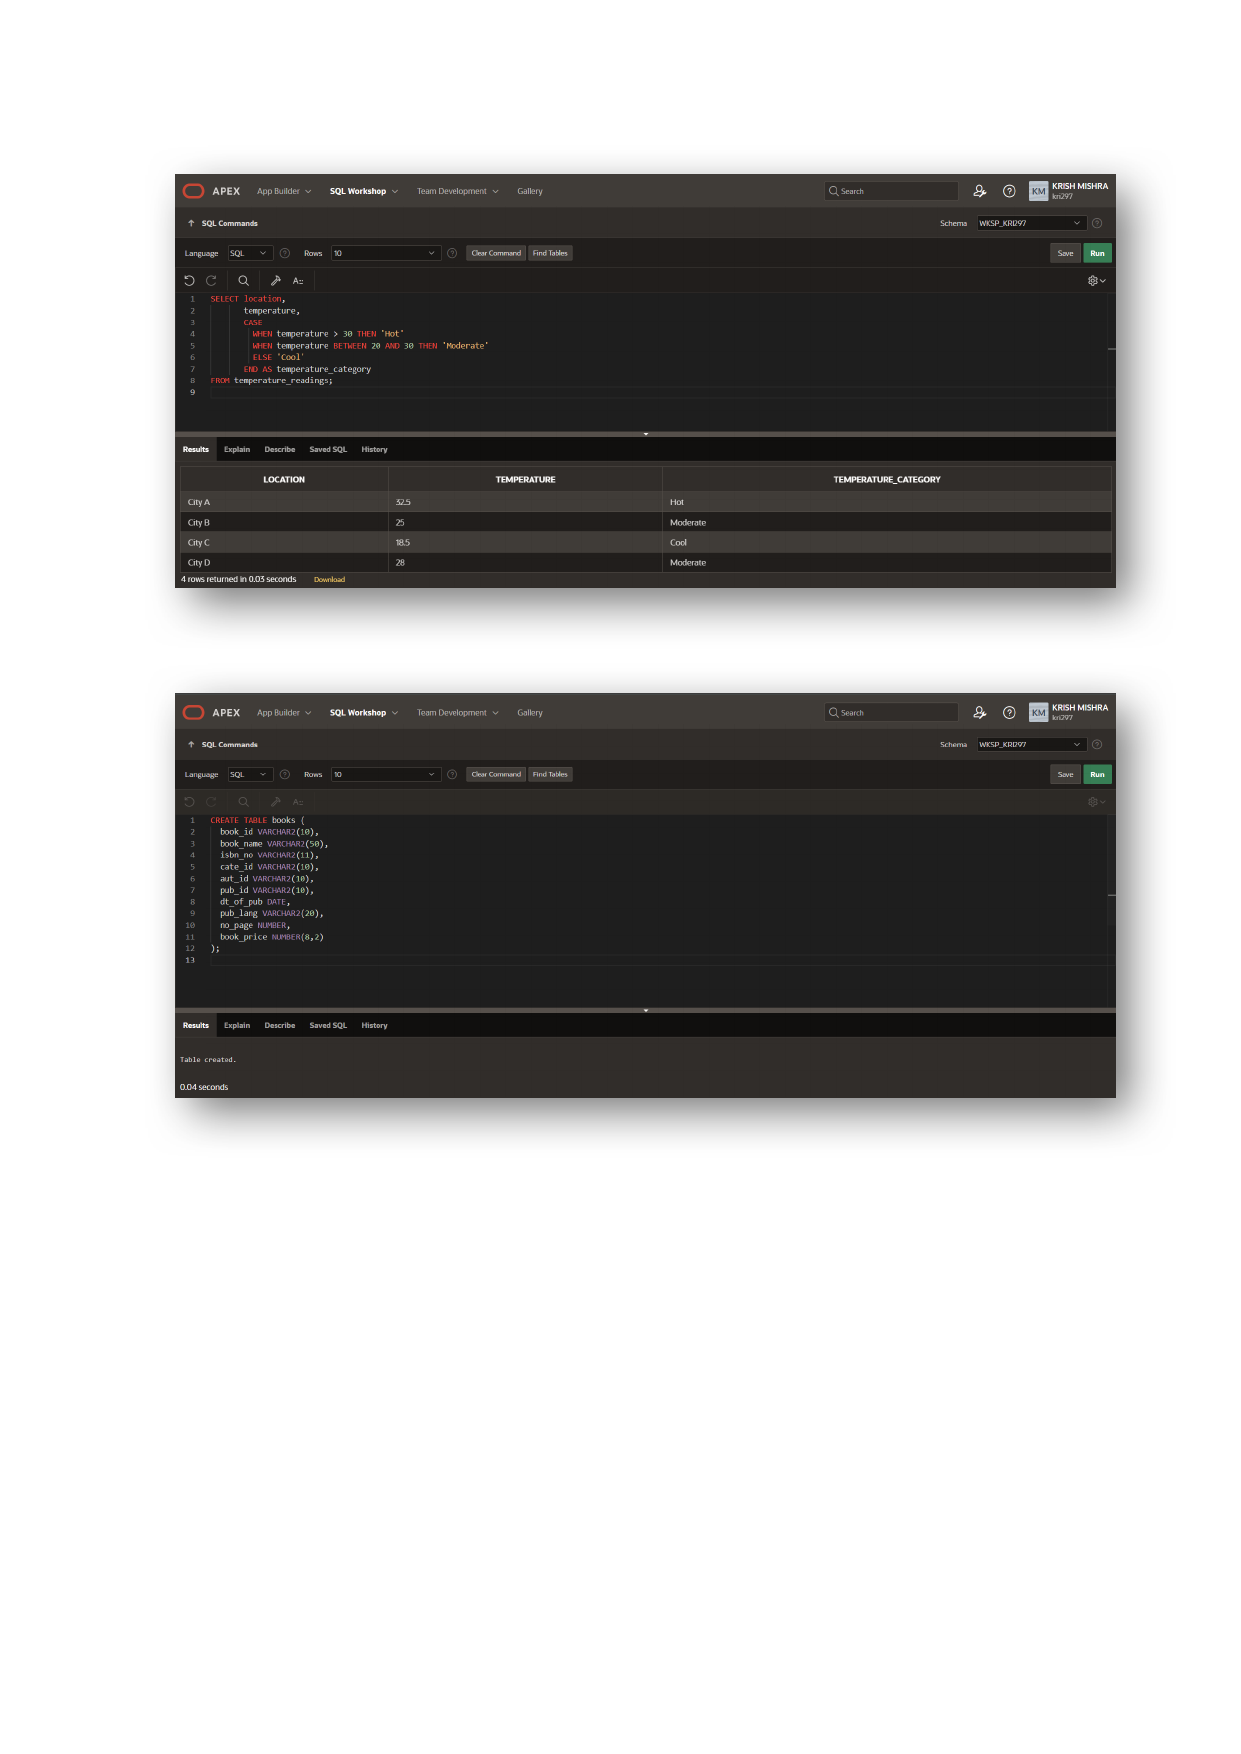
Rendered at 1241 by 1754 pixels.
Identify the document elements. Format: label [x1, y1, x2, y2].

picture [175, 693, 1116, 1098]
picture [175, 174, 1116, 588]
